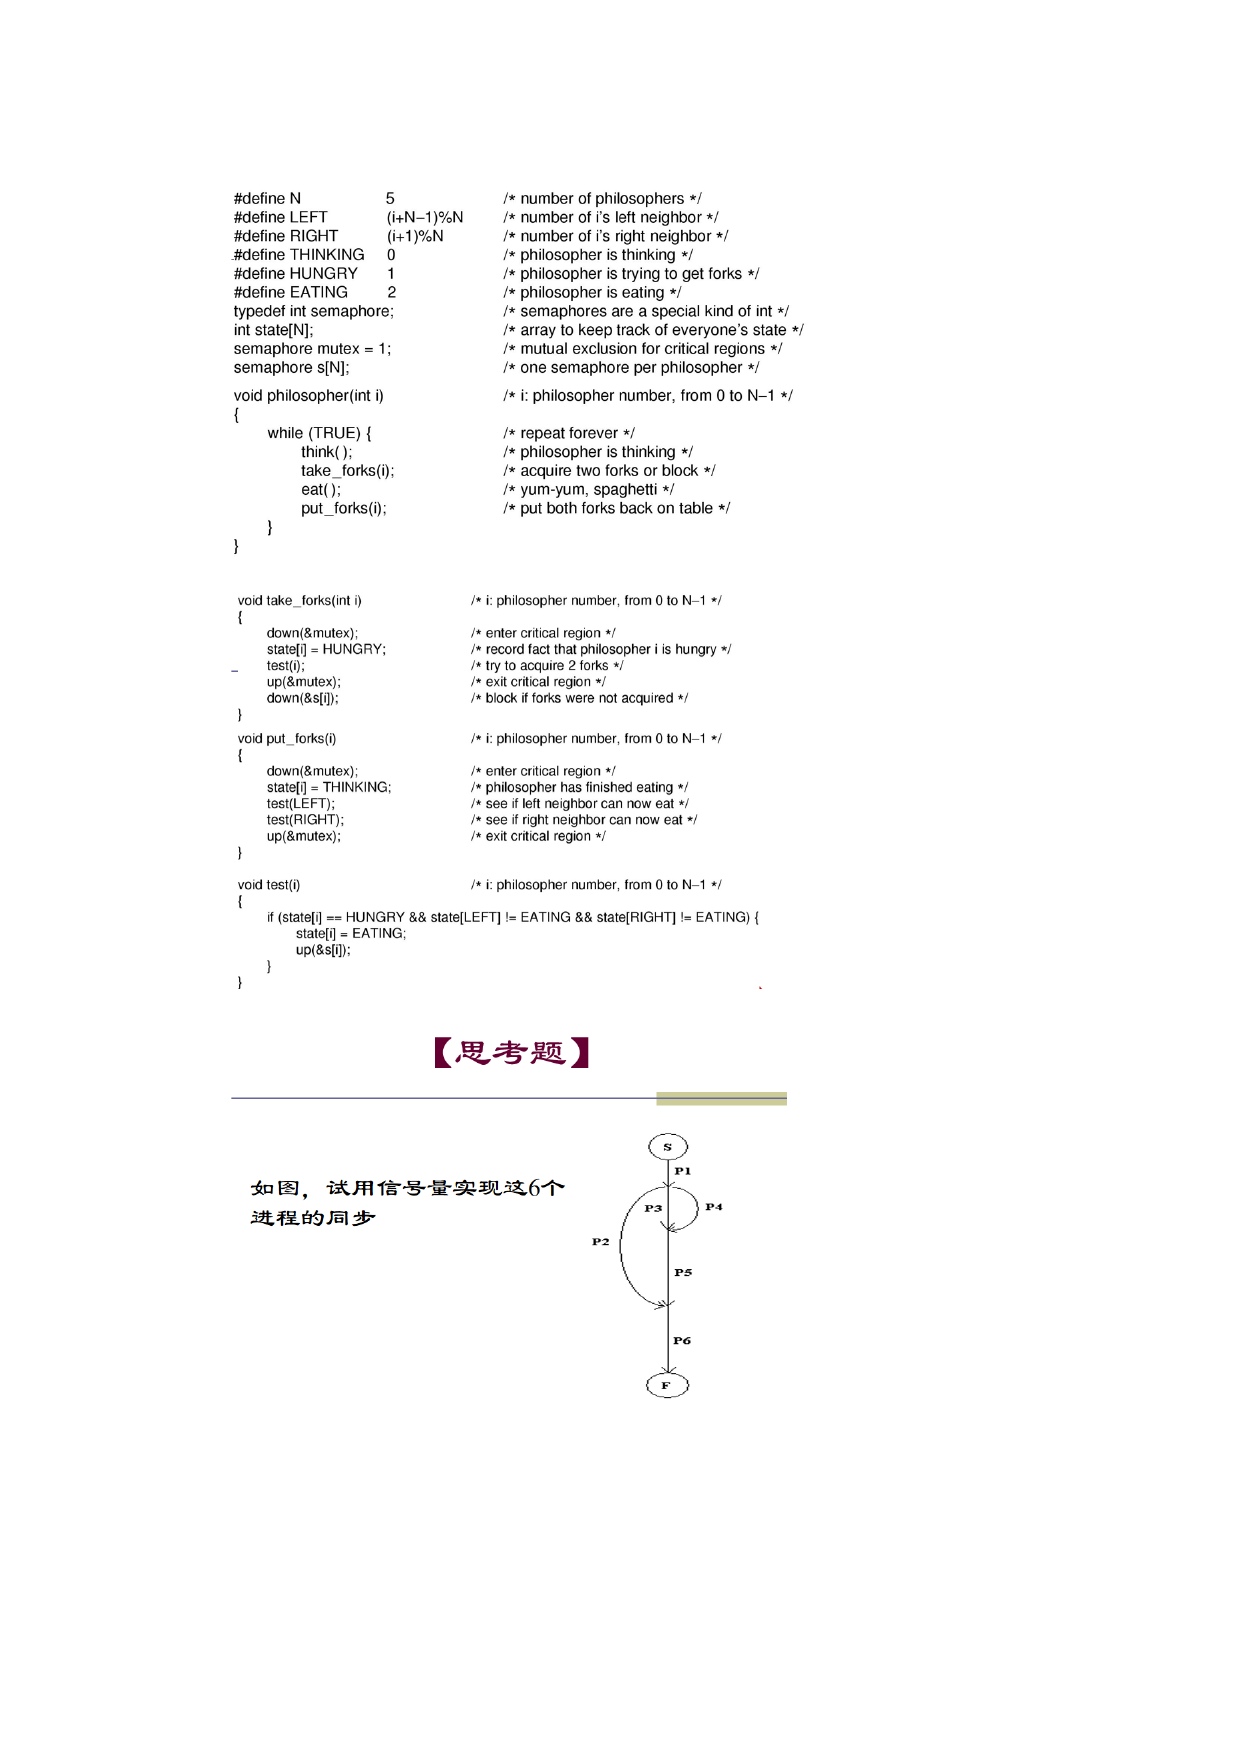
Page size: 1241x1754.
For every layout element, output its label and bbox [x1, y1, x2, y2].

picture [231, 584, 768, 989]
picture [231, 162, 815, 562]
picture [231, 1007, 793, 1410]
